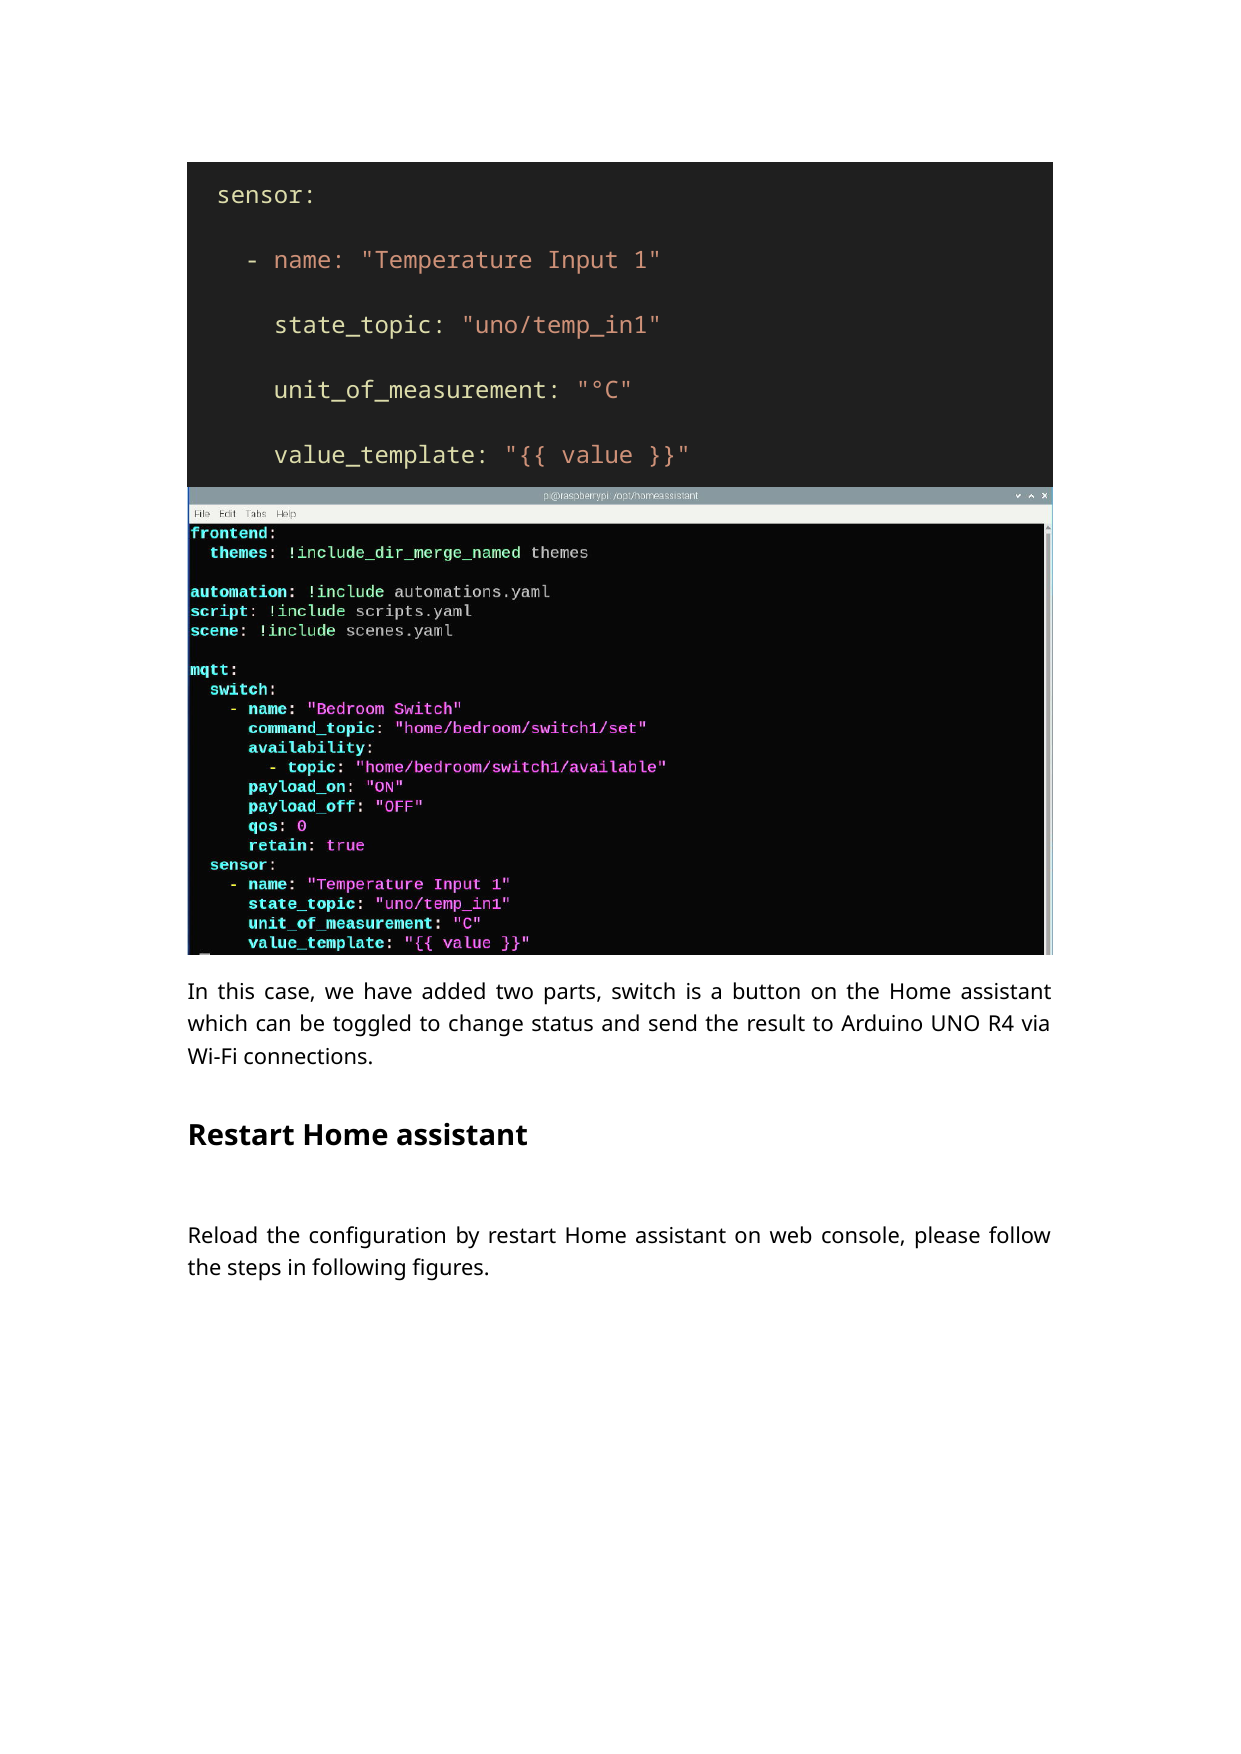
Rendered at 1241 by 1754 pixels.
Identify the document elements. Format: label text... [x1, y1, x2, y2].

text sensor: [187, 162, 1053, 227]
text - name: "Temperature Input 1" [187, 227, 1053, 292]
text Reload the configuration by restart Home assistant on web console, please follow the steps in following figures. [187, 1218, 1053, 1283]
text state_topic: "uno/temp_in1" [187, 292, 1053, 357]
picture [187, 487, 1053, 955]
text In this case, we have added two parts, switch is a button on the Home assistant which can be toggled to change status and send the result to Arduino UNO R4 via Wi-Fi connections. [187, 974, 1053, 1072]
text unit_of_measurement: "°C" [187, 357, 1053, 422]
text value_template: "{{ value }}" [187, 422, 1053, 487]
subtitle Restart Home assistant [187, 1101, 1053, 1166]
